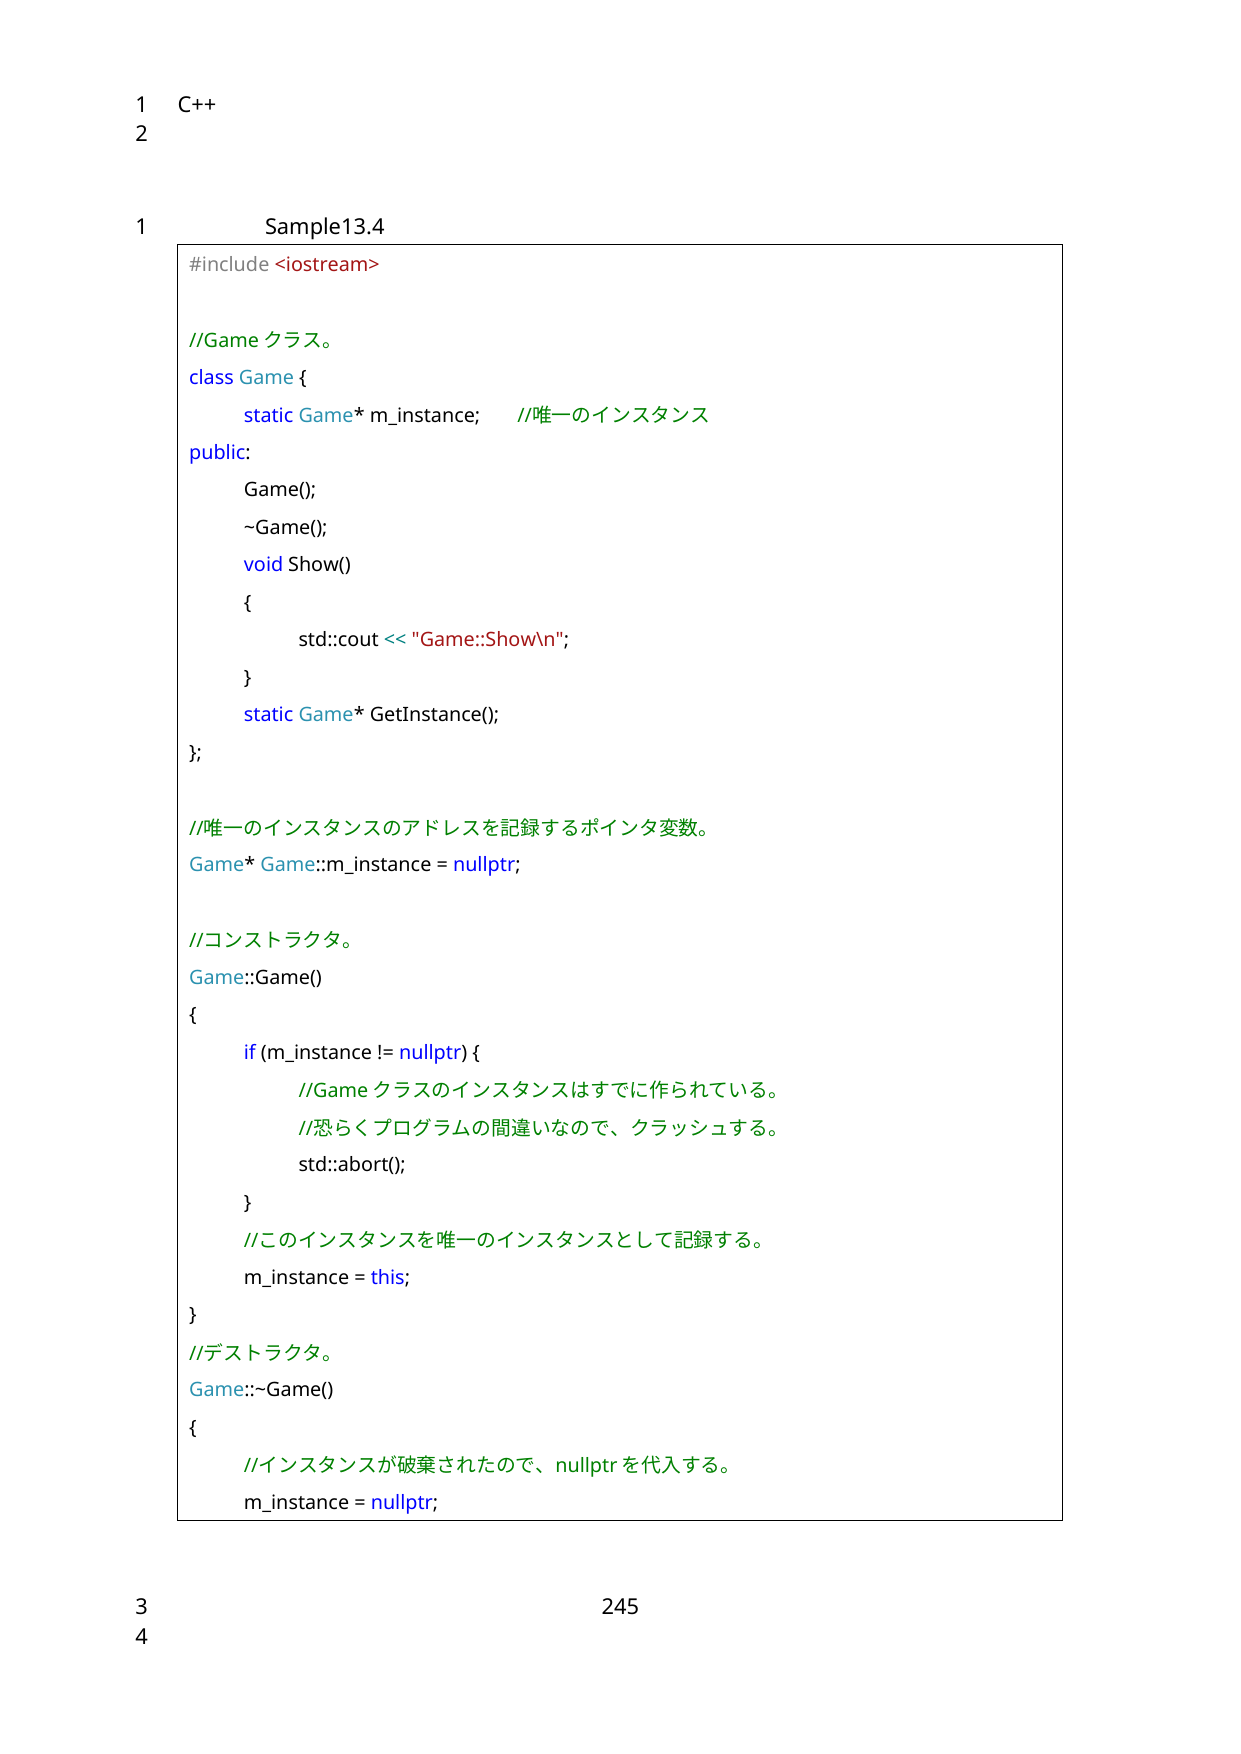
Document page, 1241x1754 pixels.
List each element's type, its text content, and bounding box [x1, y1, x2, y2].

subtitle Sample13.4 [265, 207, 1063, 244]
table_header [178, 245, 1062, 1520]
